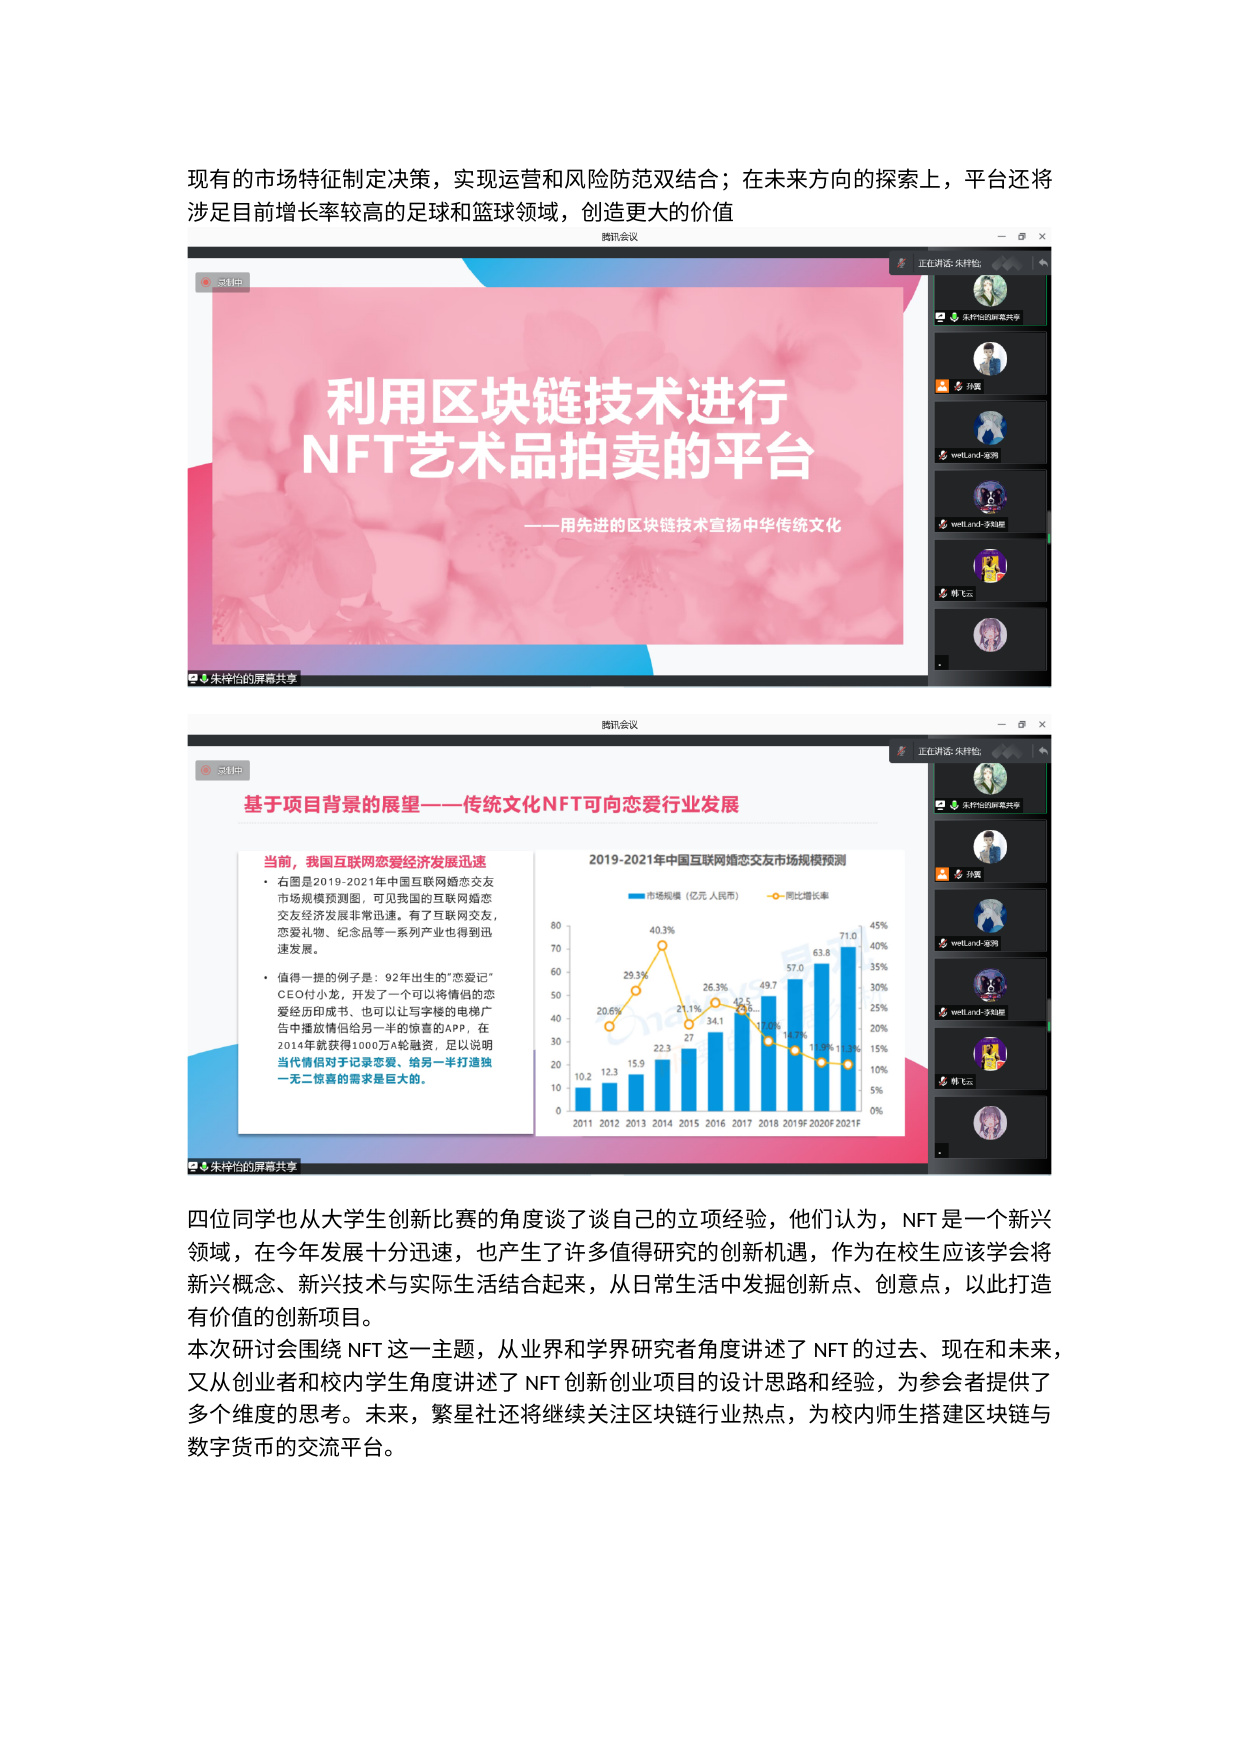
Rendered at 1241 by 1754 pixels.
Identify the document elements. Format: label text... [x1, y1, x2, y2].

picture [187, 227, 1052, 688]
text 本次研讨会围绕NFT这一主题，从业界和学界研究者角度讲述了NFT的过去、现在和未来，又从创业者和校内学生角度讲述了NFT创新创业项目的设计思路和经验，为参会者提供了多个维度的思考。未来，繁星社还将继续关注区块链行业热点，为校内师生搭建区块链与数字货币的交流平台。 [187, 1332, 1053, 1462]
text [187, 162, 1053, 227]
text 四位同学也从大学生创新比赛的角度谈了谈自己的立项经验，他们认为，NFT是一个新兴领域，在今年发展十分迅速，也产生了许多值得研究的创新机遇，作为在校生应该学会将新兴概念、新兴技术与实际生活结合起来，从日常生活中发掘创新点、创意点，以此打造有价值的创新项目。 [187, 1202, 1053, 1332]
picture [187, 714, 1052, 1176]
